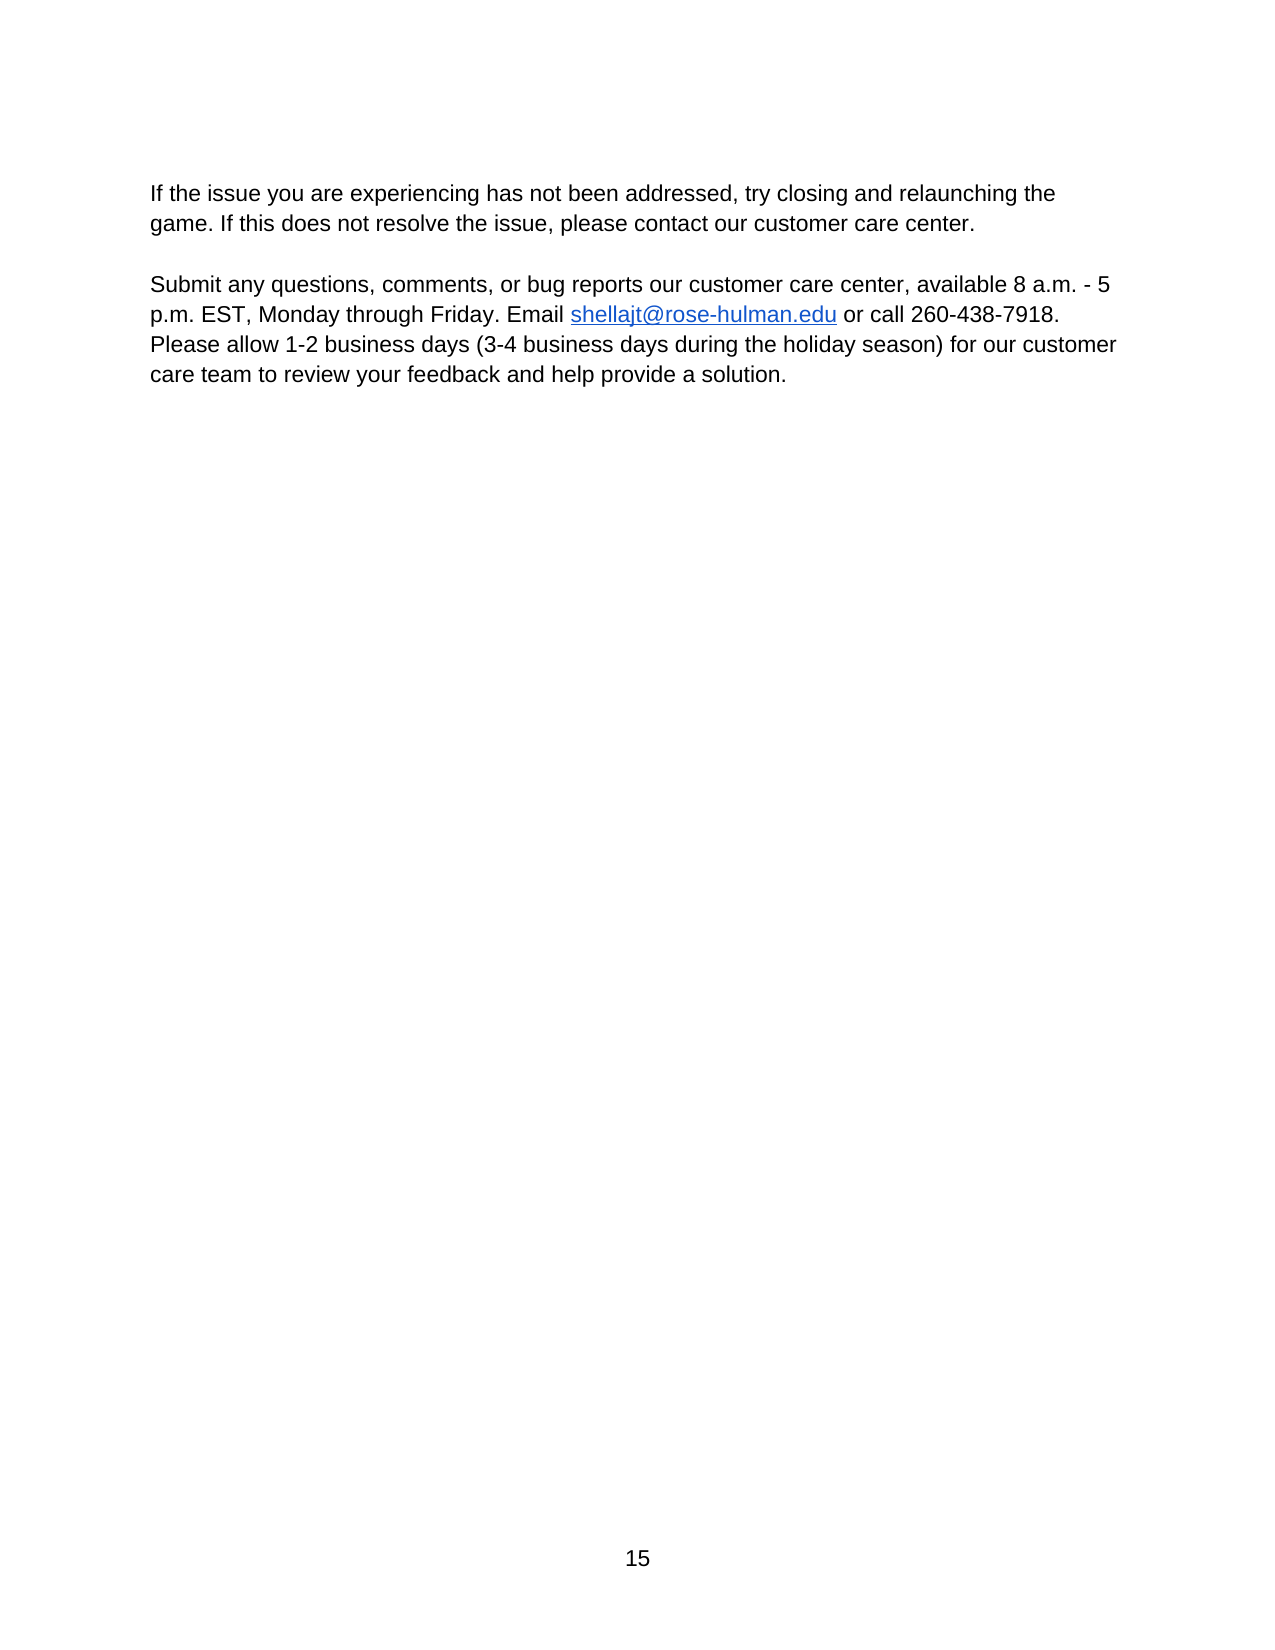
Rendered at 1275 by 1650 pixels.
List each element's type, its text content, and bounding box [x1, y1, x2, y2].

text If the issue you are experiencing has not been addressed, try closing and relaunching the game. If this does not resolve the issue, please contact our customer care center. [150, 180, 1125, 237]
text Submit any questions, comments, or bug reports our customer care center, available 8 a.m. - 5 p.m. EST, Monday through Friday. Email shellajt@rose-hulman.edu or call 260-438-7918. Please allow 1-2 business days (3-4 business days during the holiday season) for our customer care team to review your feedback and help provide a solution. [150, 271, 1125, 388]
